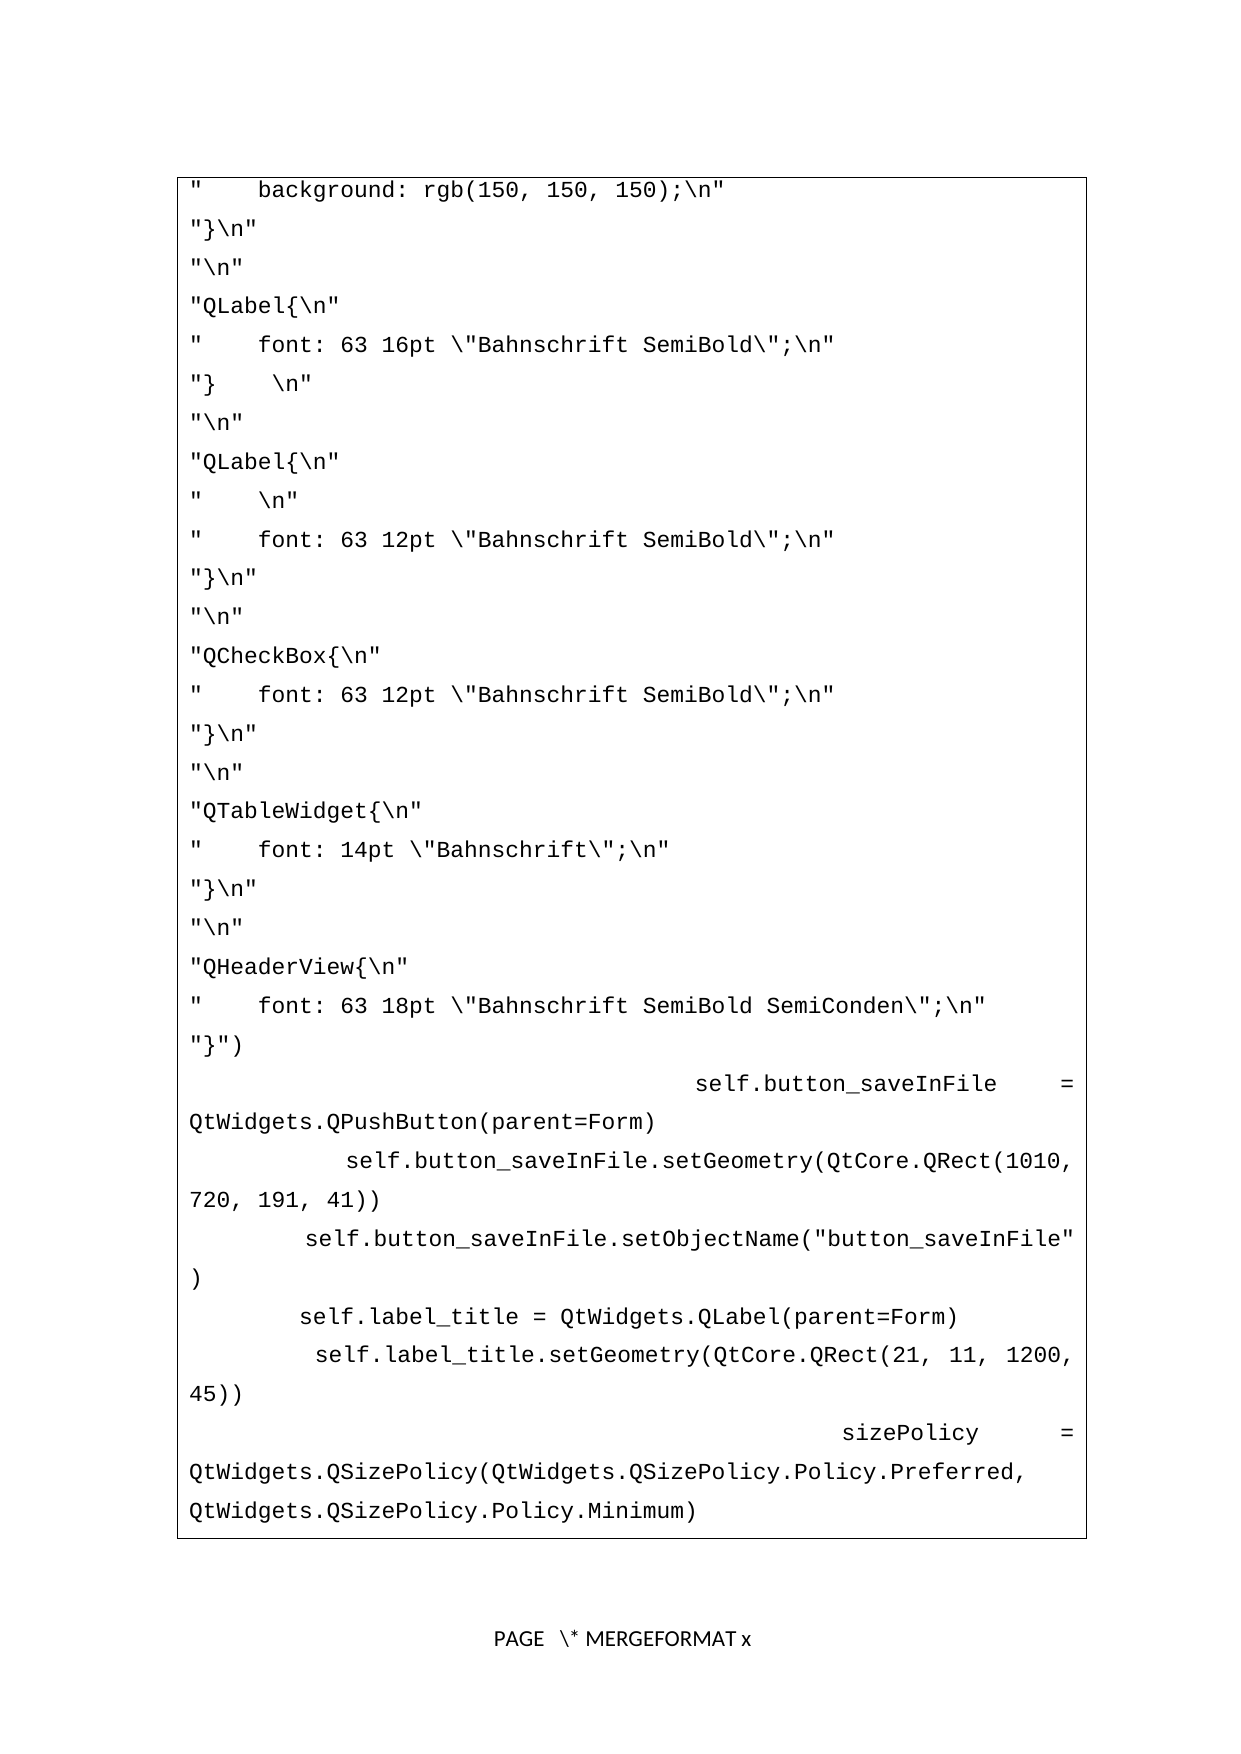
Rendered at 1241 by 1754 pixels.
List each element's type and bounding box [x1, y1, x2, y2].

table_header [178, 178, 1086, 1538]
